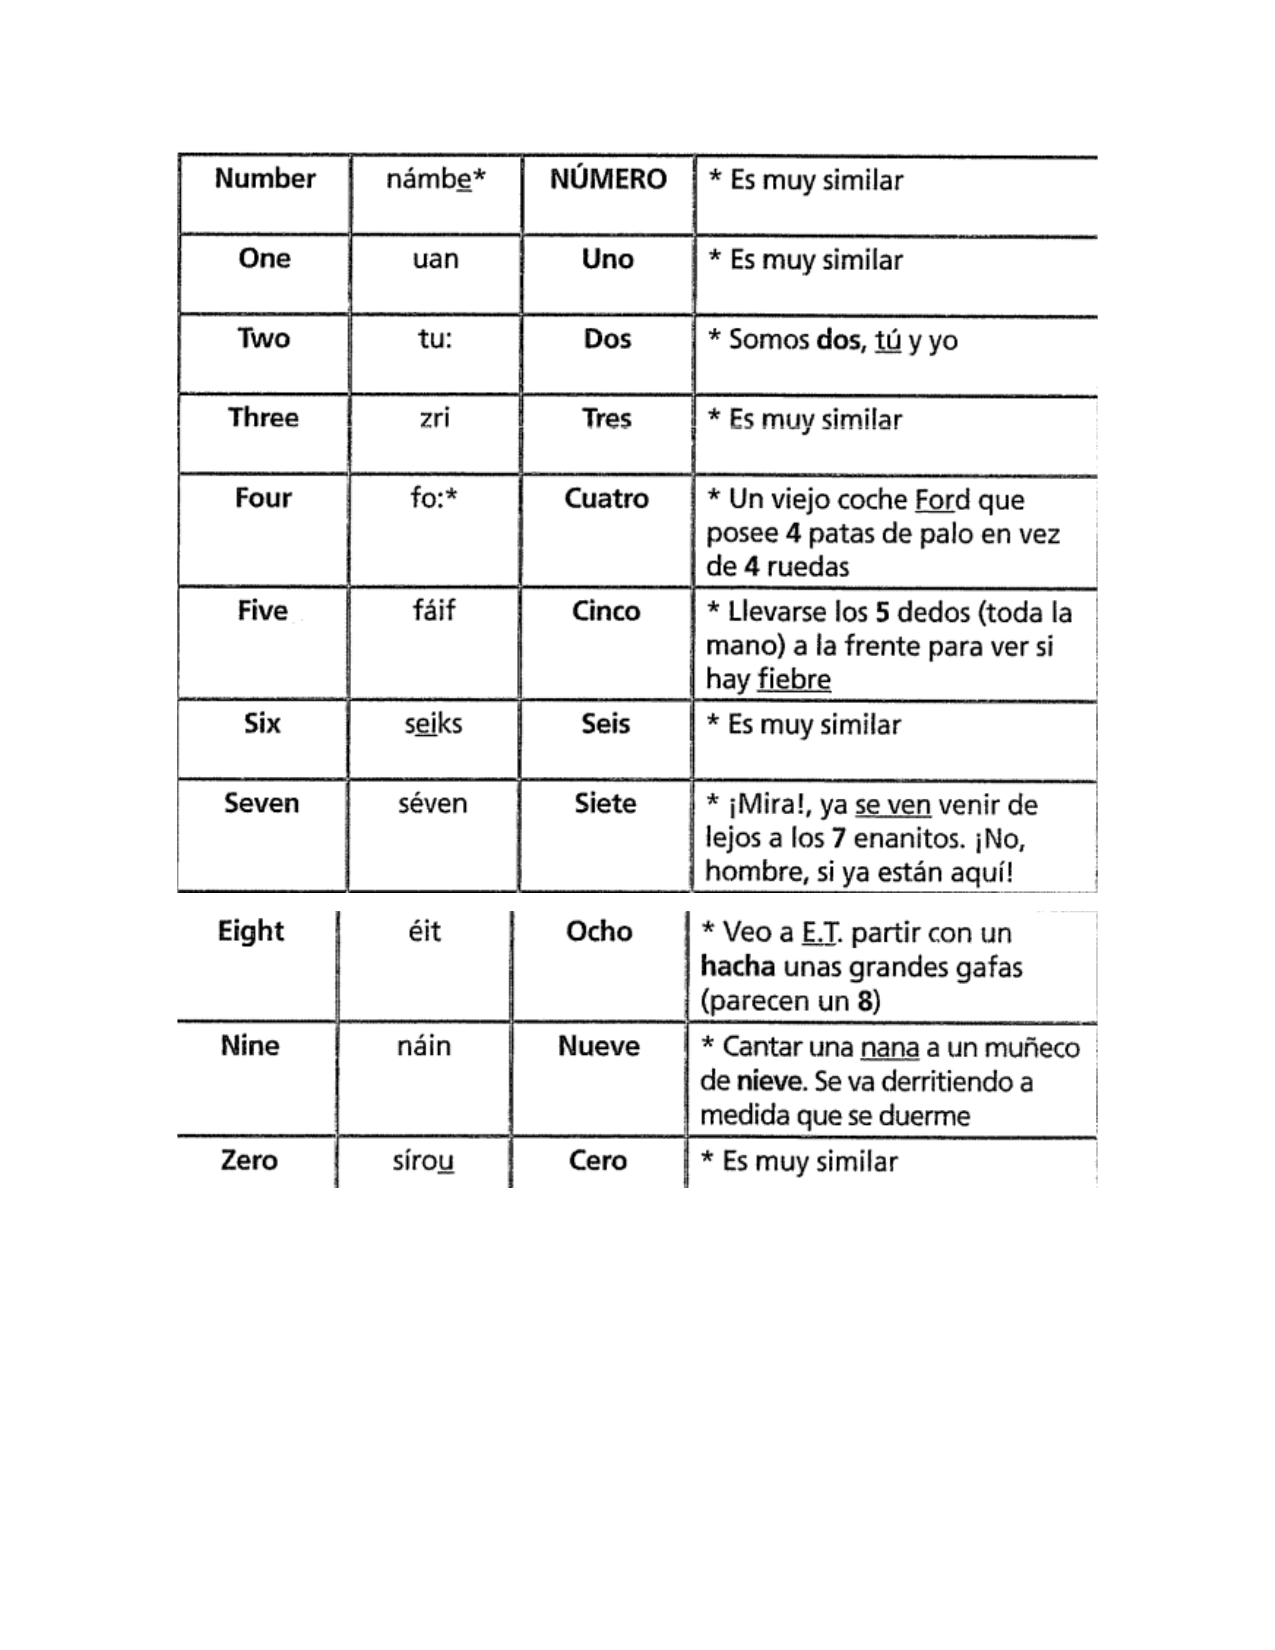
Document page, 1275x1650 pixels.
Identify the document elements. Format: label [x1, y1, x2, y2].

picture [177, 911, 1098, 1188]
picture [177, 147, 1098, 893]
